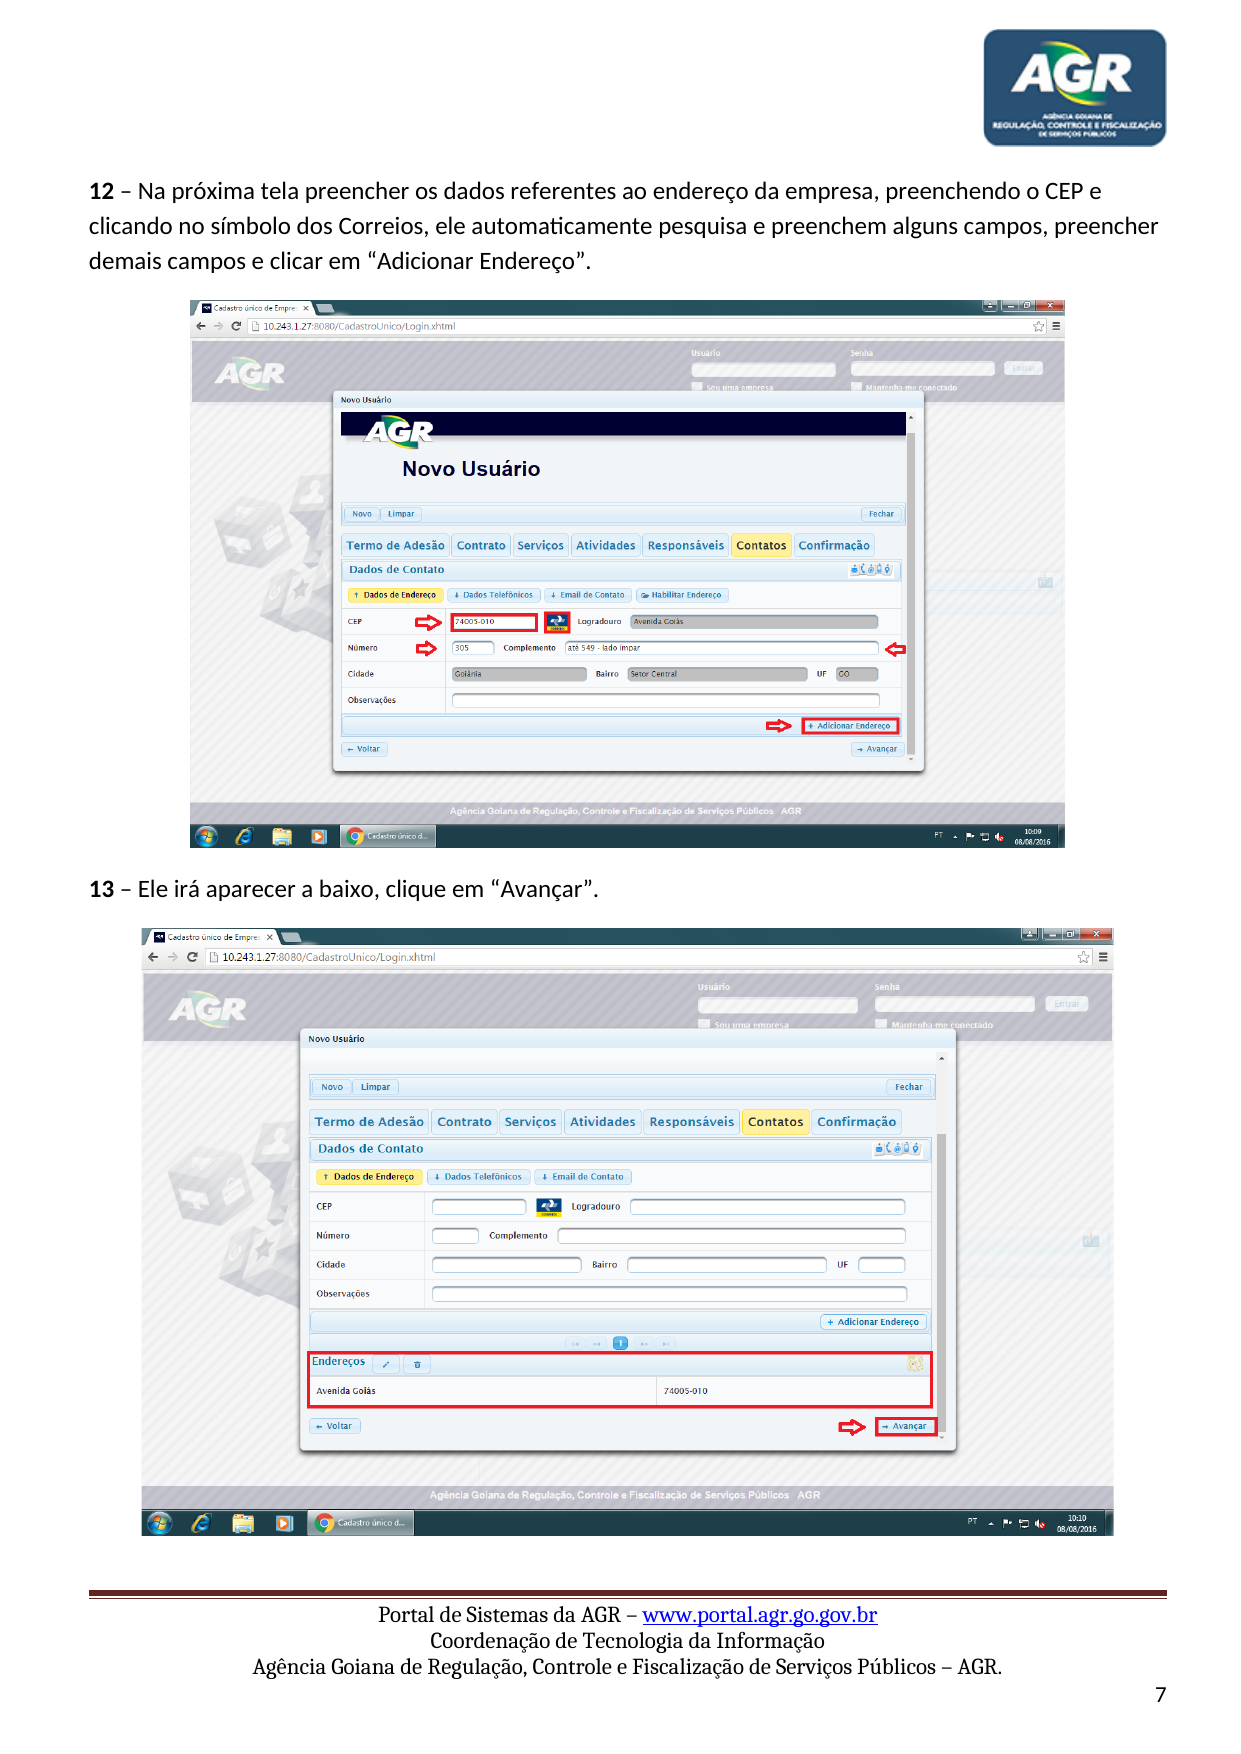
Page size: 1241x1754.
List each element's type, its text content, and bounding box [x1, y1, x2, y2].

picture [983, 29, 1167, 147]
picture [190, 300, 1065, 848]
text 13 – Ele irá aparecer a baixo, clique em “Avançar”. [89, 873, 1167, 903]
text 12 – Na próxima tela preencher os dados referentes ao endereço da empresa, preenchendo o CEP e clicando no símbolo dos Correios, ele automaticamente pesquisa e preenchem alguns campos, preencher demais campos e clicar em “Adicionar Endereço”. [89, 175, 1167, 275]
picture [141, 928, 1114, 1536]
